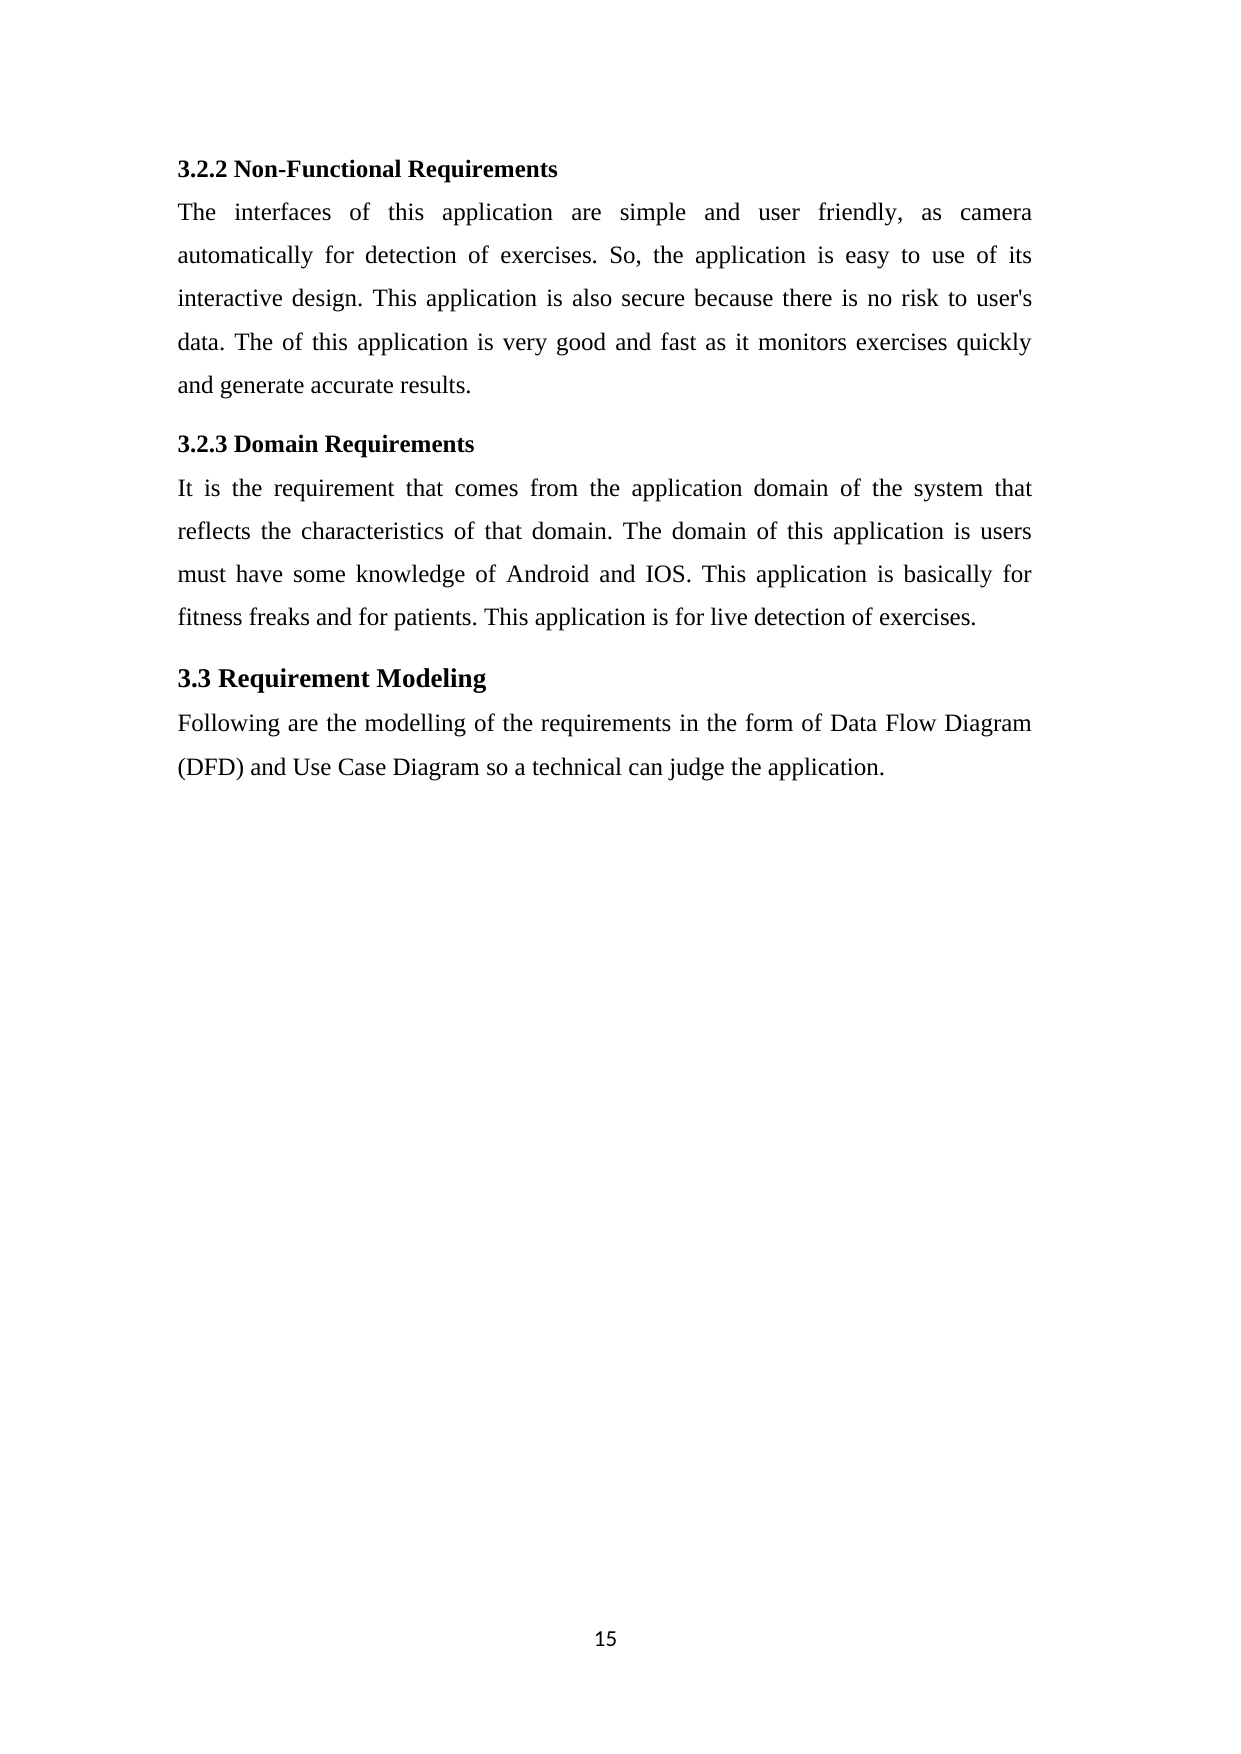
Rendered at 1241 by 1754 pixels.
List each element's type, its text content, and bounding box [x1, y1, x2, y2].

text It is the requirement that comes from the application domain of the system that reflects the characteristics of that domain. The domain of this application is users must have some knowledge of Android and IOS. This application is basically for fitness freaks and for patients. This application is for live detection of exercises. [177, 473, 1033, 631]
subtitle 3.2.2 Non-Functional Requirements [177, 154, 1033, 183]
subtitle 3.2.3 Domain Requirements [177, 429, 1033, 458]
subtitle 3.3 Requirement Modeling [177, 662, 1033, 693]
text Following are the modelling of the requirements in the form of Data Flow Diagram (DFD) and Use Case Diagram so a technical can judge the application. [177, 708, 1033, 780]
text The interfaces of this application are simple and user friendly, as camera automatically for detection of exercises. So, the application is easy to use of its interactive design. This application is also secure because there is no risk to user's data. The of this application is very good and fast as it monitors exercises quickly and generate accurate results. [177, 197, 1033, 398]
